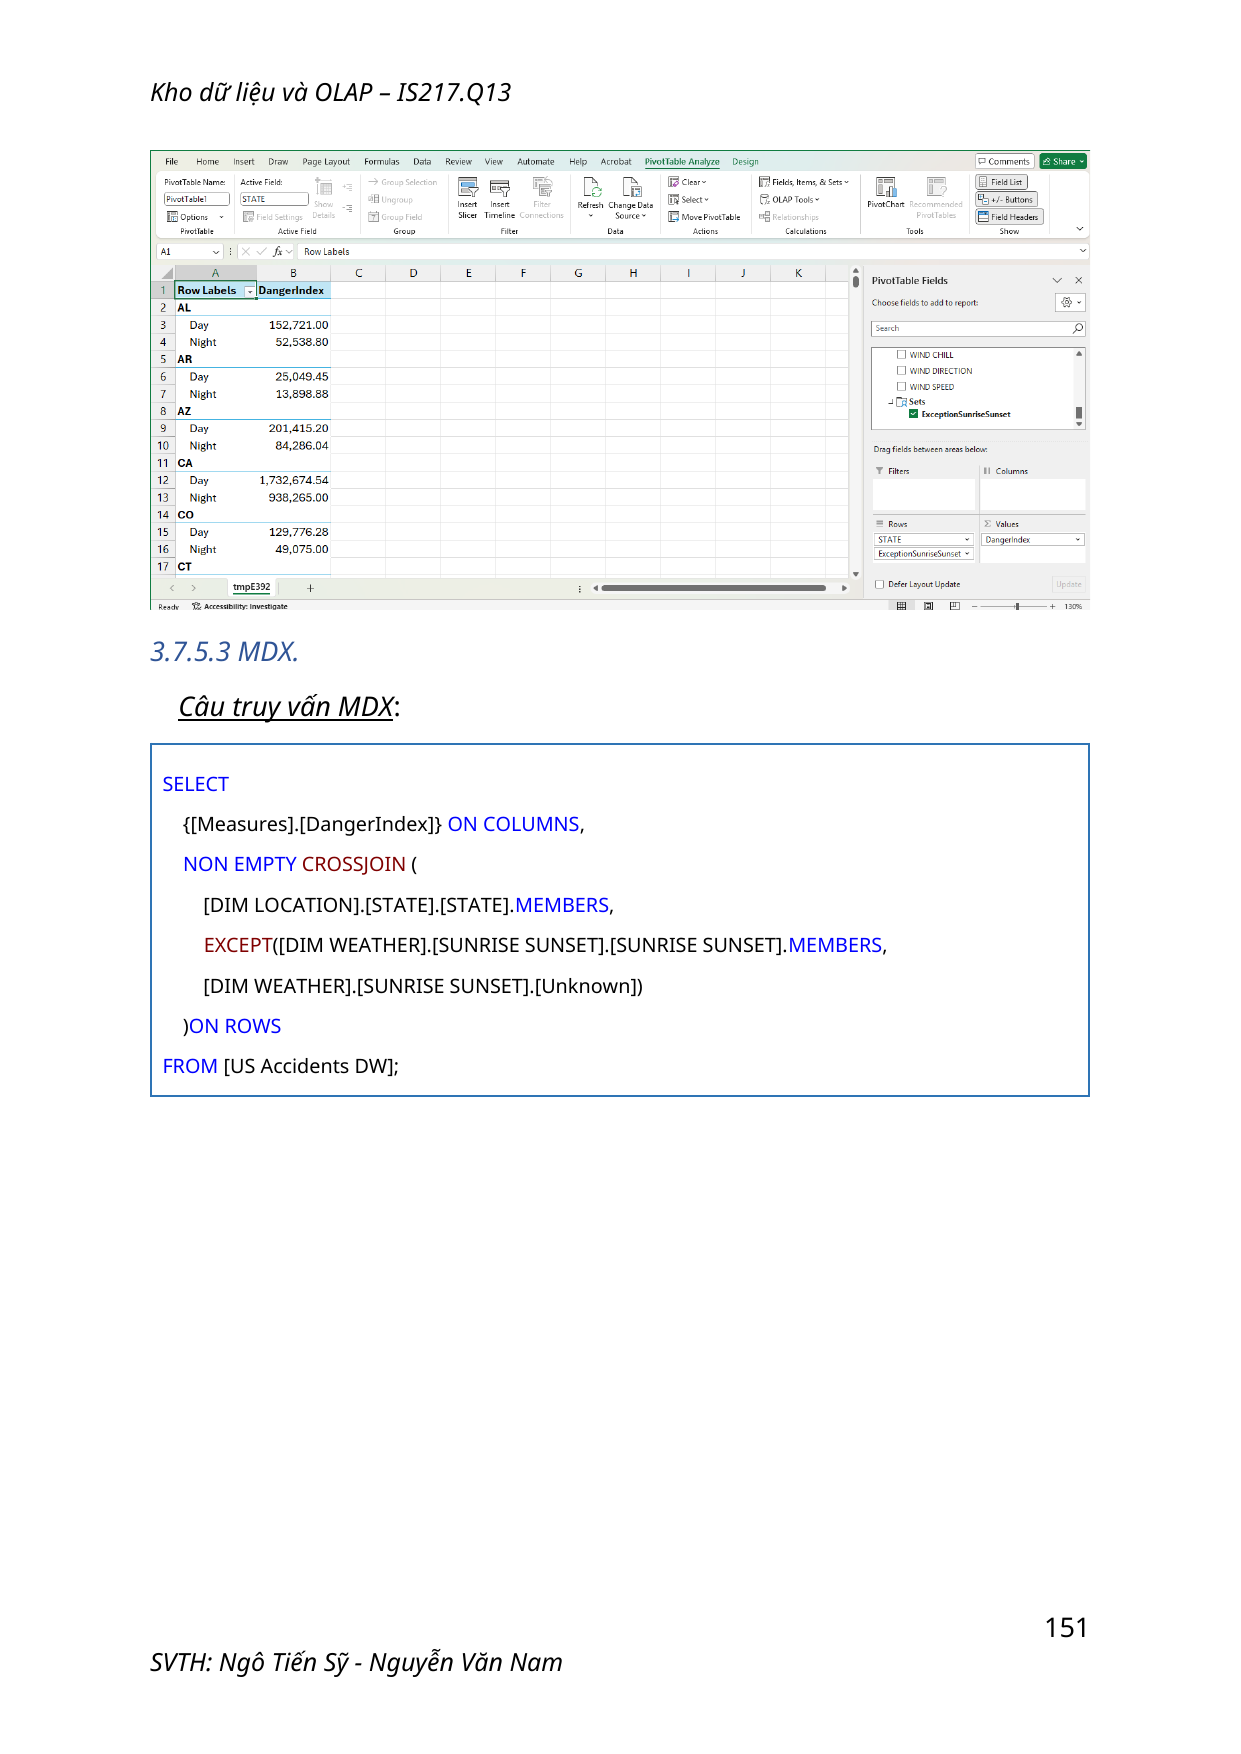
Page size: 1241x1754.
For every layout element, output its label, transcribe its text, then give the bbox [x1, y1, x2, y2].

text 3.7.5.3 MDX. [150, 632, 1090, 669]
table_header SELECT {[Measures].[DangerIndex]} ON COLUMNS, NON EMPTY CROSSJOIN ( [DIM LOCATION].[STATE].[STATE].MEMBERS, EXCEPT([DIM WEATHER].[SUNRISE SUNSET].[SUNRISE SUNSET].MEMBERS, [DIM WEATHER].[SUNRISE SUNSET].[Unknown]) )ON ROWS FROM [US Accidents DW]; [152, 745, 1088, 1095]
picture [150, 150, 1091, 610]
text Câu truy vấn MDX: [150, 687, 1090, 724]
